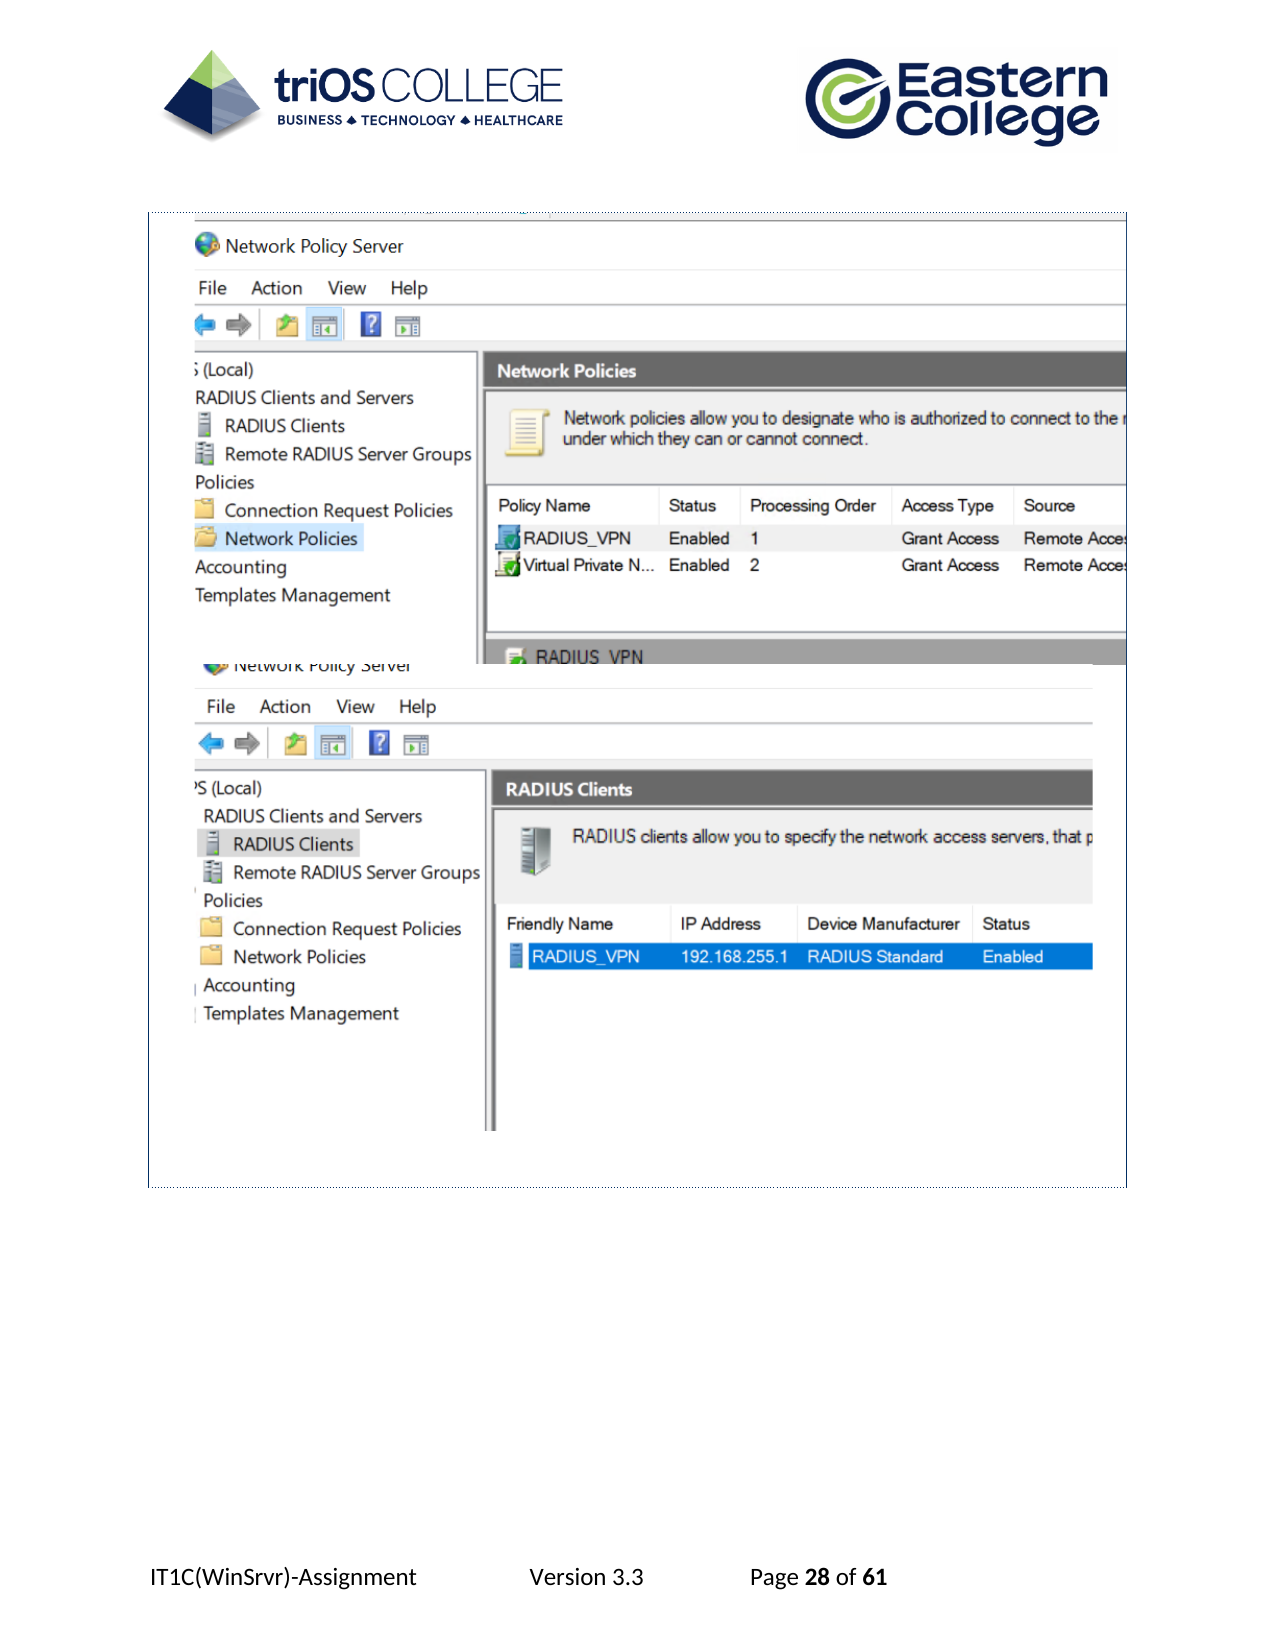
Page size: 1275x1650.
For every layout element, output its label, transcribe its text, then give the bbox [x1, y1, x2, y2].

picture [150, 45, 1125, 159]
picture [194, 213, 1127, 1131]
